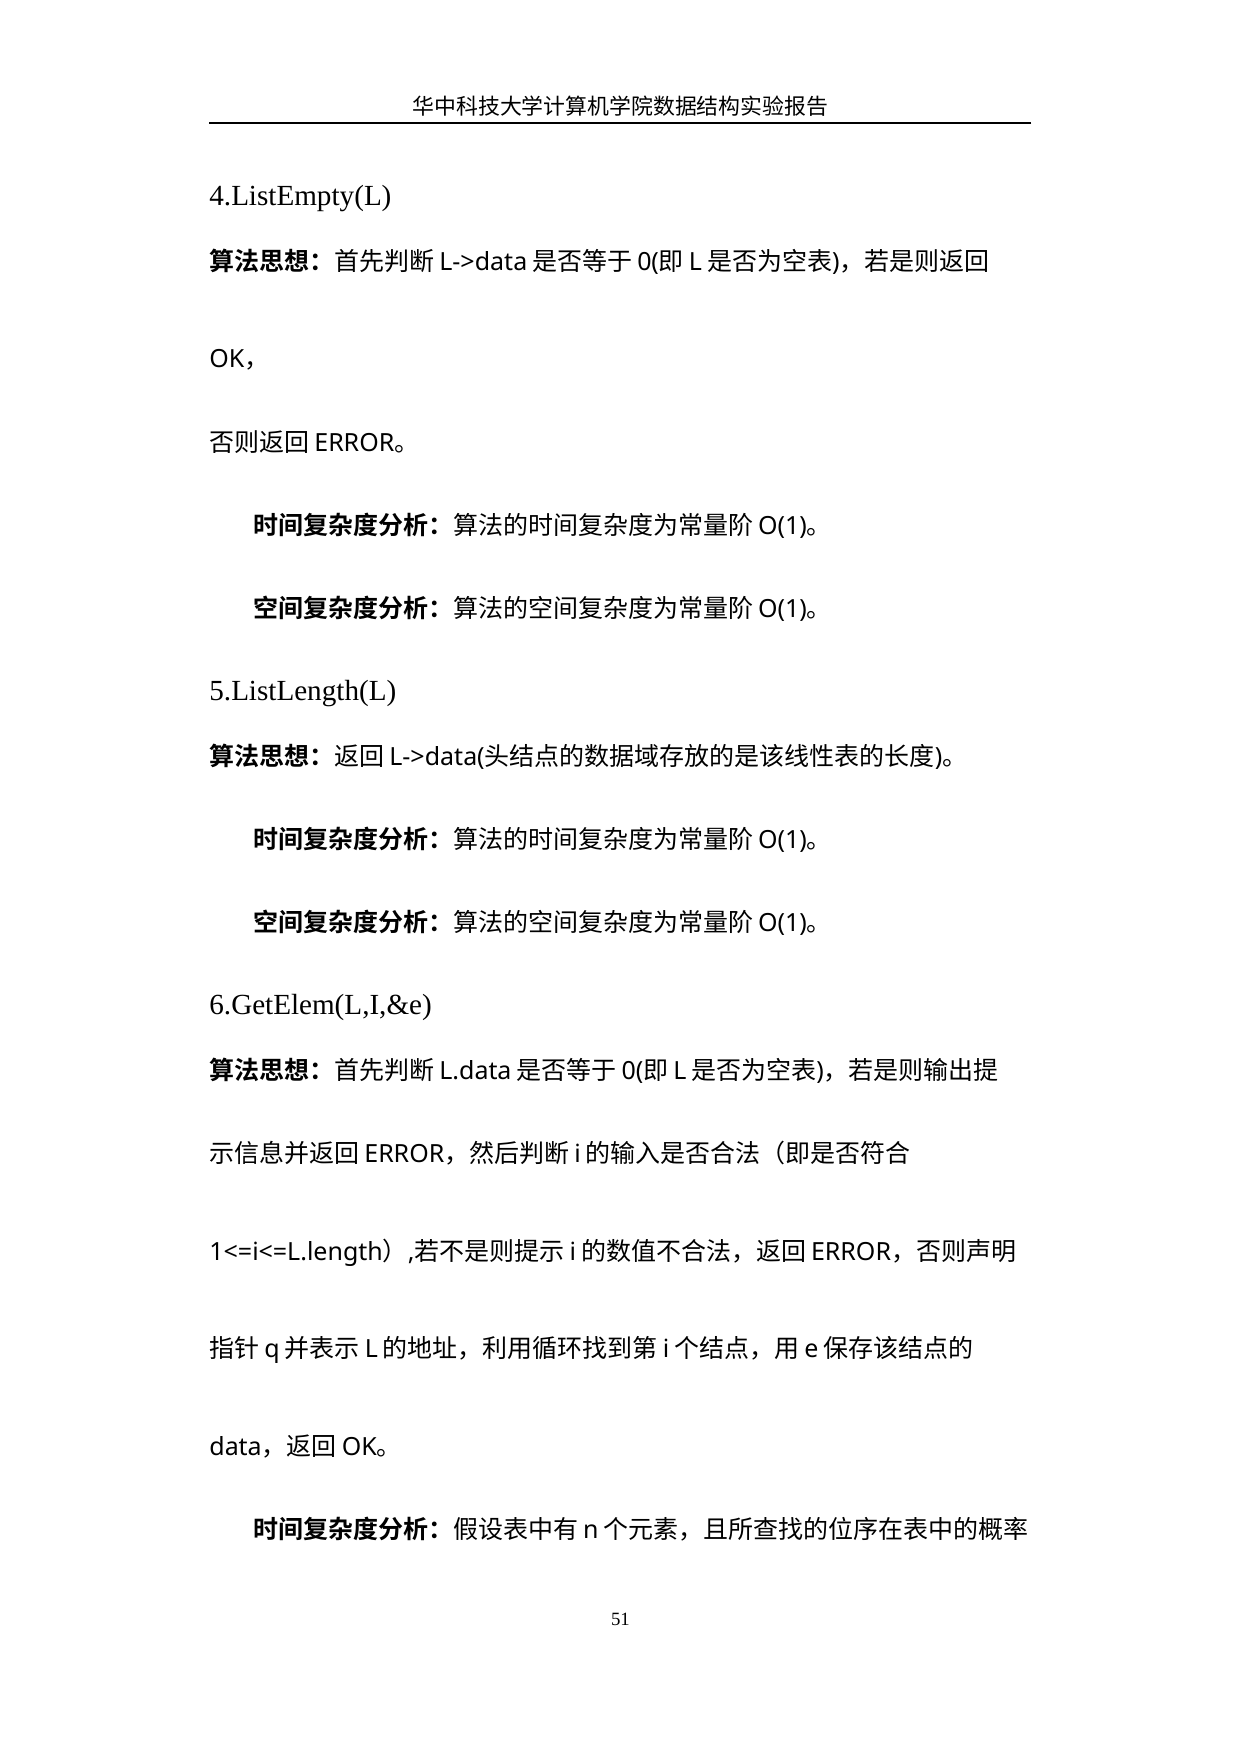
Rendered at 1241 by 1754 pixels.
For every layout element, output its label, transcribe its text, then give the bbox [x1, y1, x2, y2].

text 时间复杂度分析：算法的时间复杂度为常量阶O(1)。 [209, 491, 1031, 556]
text 6.GetElem(L,I,&e) [209, 971, 1031, 1036]
text 空间复杂度分析：算法的空间复杂度为常量阶O(1)。 [209, 574, 1031, 639]
text 空间复杂度分析：算法的空间复杂度为常量阶O(1)。 [209, 888, 1031, 953]
text 算法思想：首先判断L.data是否等于0(即L是否为空表)，若是则输出提 [209, 1036, 1031, 1101]
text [209, 1495, 1031, 1560]
text 5.ListLength(L) [209, 657, 1031, 722]
text 否则返回ERROR。 [209, 408, 1031, 473]
text 时间复杂度分析：算法的时间复杂度为常量阶O(1)。 [209, 805, 1031, 870]
text 4.ListEmpty(L) [209, 162, 1031, 227]
text 示信息并返回ERROR，然后判断i的输入是否合法（即是否符合1<=i<=L.length）,若不是则提示i的数值不合法，返回ERROR，否则声明指针q并表示L的地址，利用循环找到第i个结点，用e保存该结点的data，返回OK。 [209, 1119, 1031, 1477]
text 算法思想：首先判断L->data是否等于0(即L是否为空表)，若是则返回OK， [209, 227, 1031, 389]
text 算法思想：返回L->data(头结点的数据域存放的是该线性表的长度)。 [209, 722, 1031, 787]
